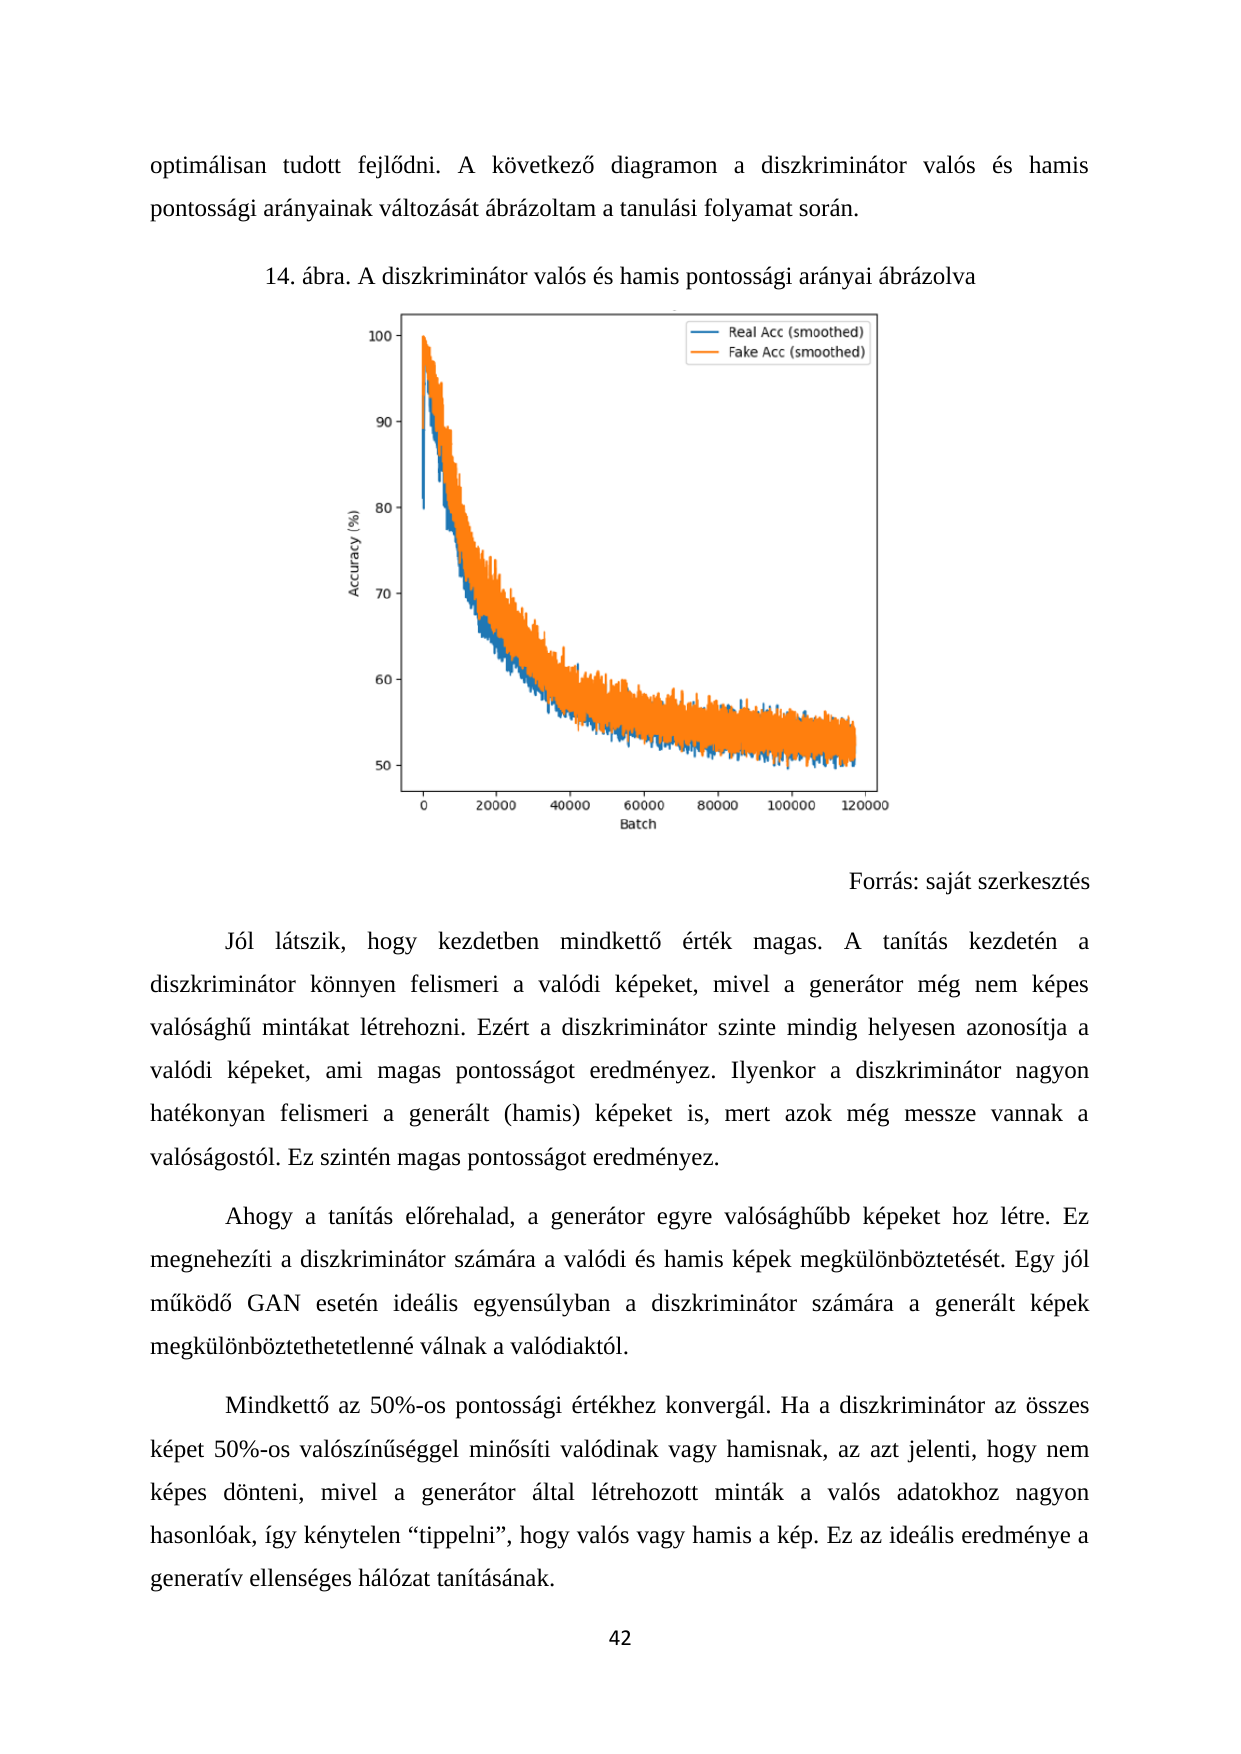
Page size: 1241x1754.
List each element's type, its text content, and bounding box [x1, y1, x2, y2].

picture [342, 310, 898, 836]
text Ahogy a tanítás előrehalad, a generátor egyre valósághűbb képeket hoz létre. Ez megnehezíti a diszkriminátor számára a valódi és hamis képek megkülönböztetését. Egy jól működő GAN esetén ideális egyensúlyban a diszkriminátor számára a generált képek megkülönböztethetetlenné válnak a valódiaktól. [150, 1201, 1090, 1359]
text Mindkettő az 50%-os pontossági értékhez konvergál. Ha a diszkriminátor az összes képet 50%-os valószínűséggel minősíti valódinak vagy hamisnak, az azt jelenti, hogy nem képes dönteni, mivel a generátor által létrehozott minták a valós adatokhoz nagyon hasonlóak, így kénytelen “tippelni”, hogy valós vagy hamis a kép. Ez az ideális eredménye a generatív ellenséges hálózat tanításának. [150, 1391, 1090, 1592]
text Forrás: saját szerkesztés [150, 866, 1090, 895]
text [150, 150, 1090, 222]
text Jól látszik, hogy kezdetben mindkettő érték magas. A tanítás kezdetén a diszkriminátor könnyen felismeri a valódi képeket, mivel a generátor még nem képes valósághű mintákat létrehozni. Ezért a diszkriminátor szinte mindig helyesen azonosítja a valódi képeket, ami magas pontosságot eredményez. Ilyenkor a diszkriminátor nagyon hatékonyan felismeri a generált (hamis) képeket is, mert azok még messze vannak a valóságostól. Ez szintén magas pontosságot eredményez. [150, 926, 1090, 1170]
text 14. ábra. A diszkriminátor valós és hamis pontossági arányai ábrázolva [150, 261, 1090, 290]
